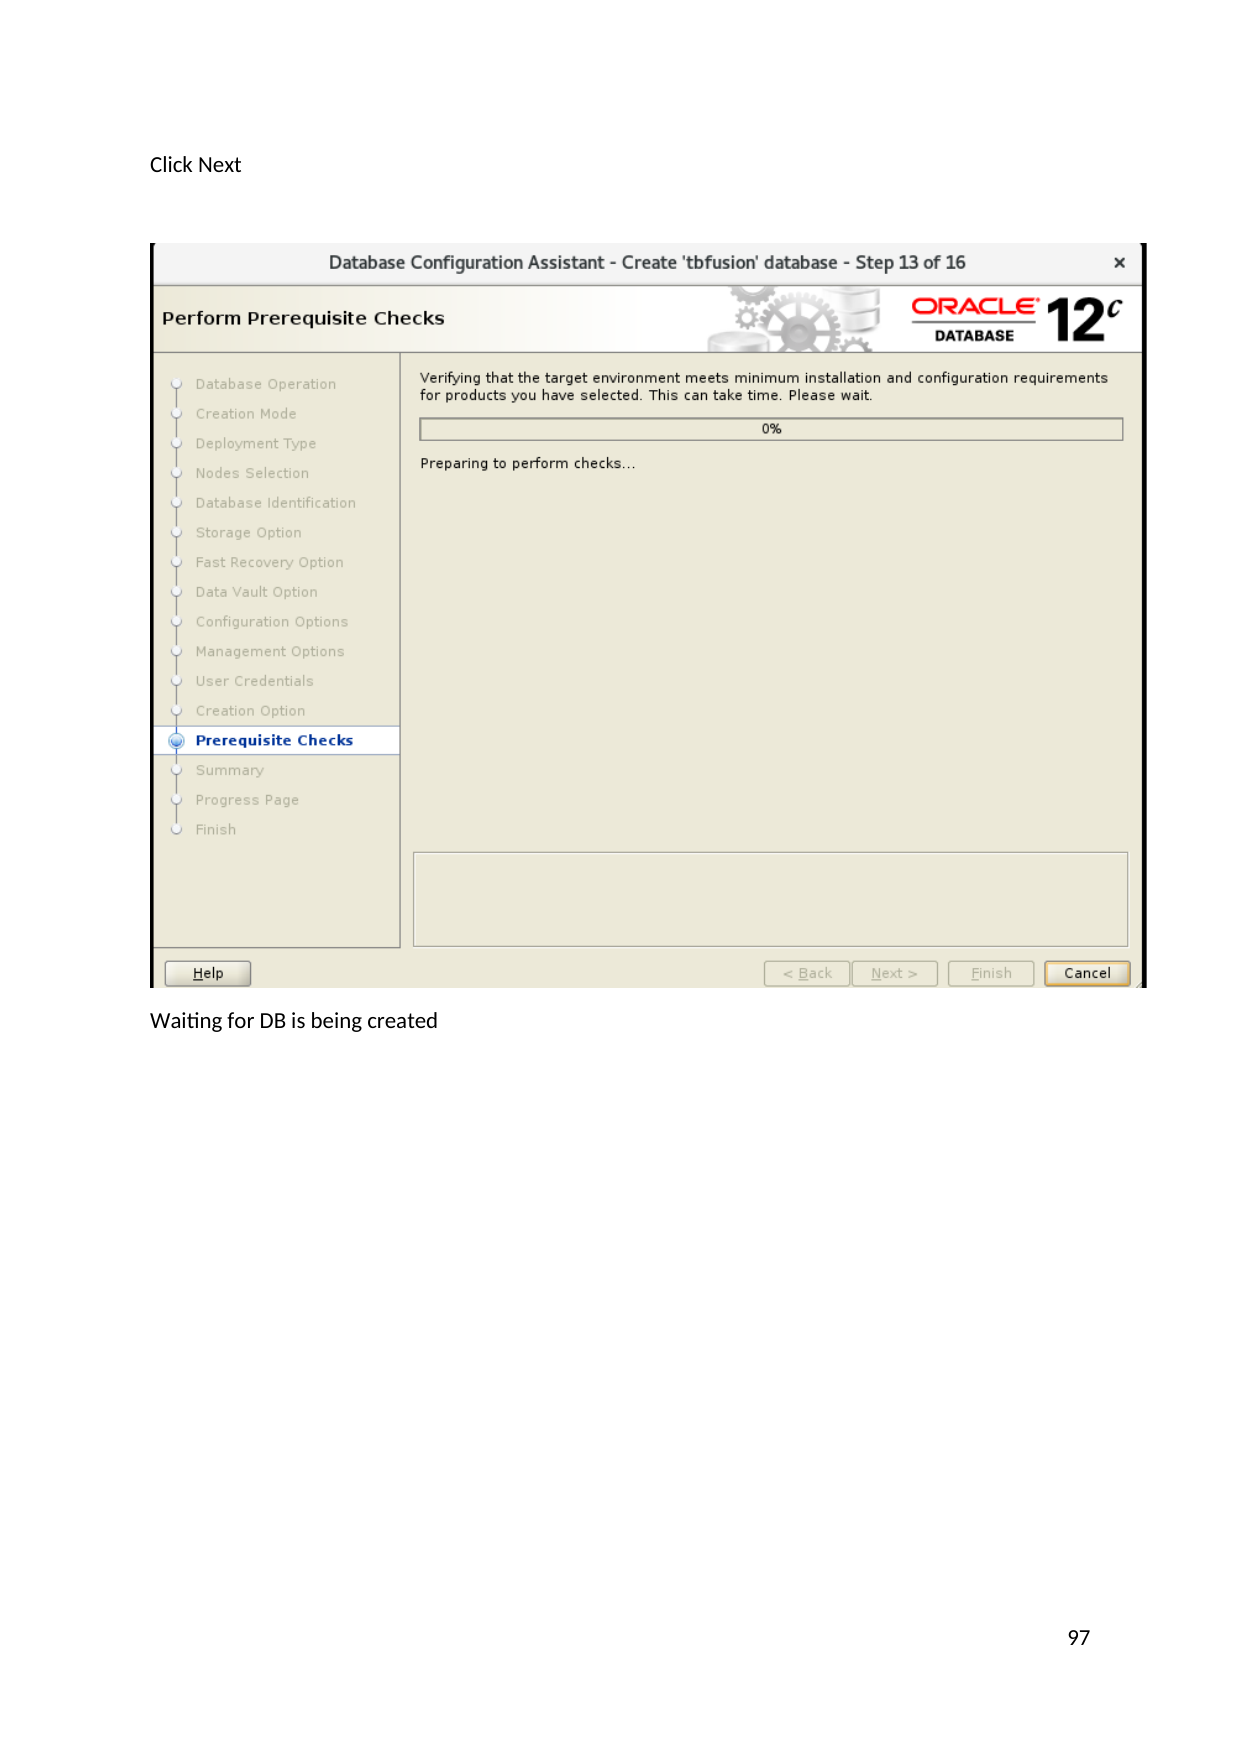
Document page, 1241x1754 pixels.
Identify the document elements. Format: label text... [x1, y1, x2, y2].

text Click Next [150, 150, 1090, 178]
picture [150, 243, 1147, 988]
text Waiting for DB is being created [150, 1006, 1090, 1034]
